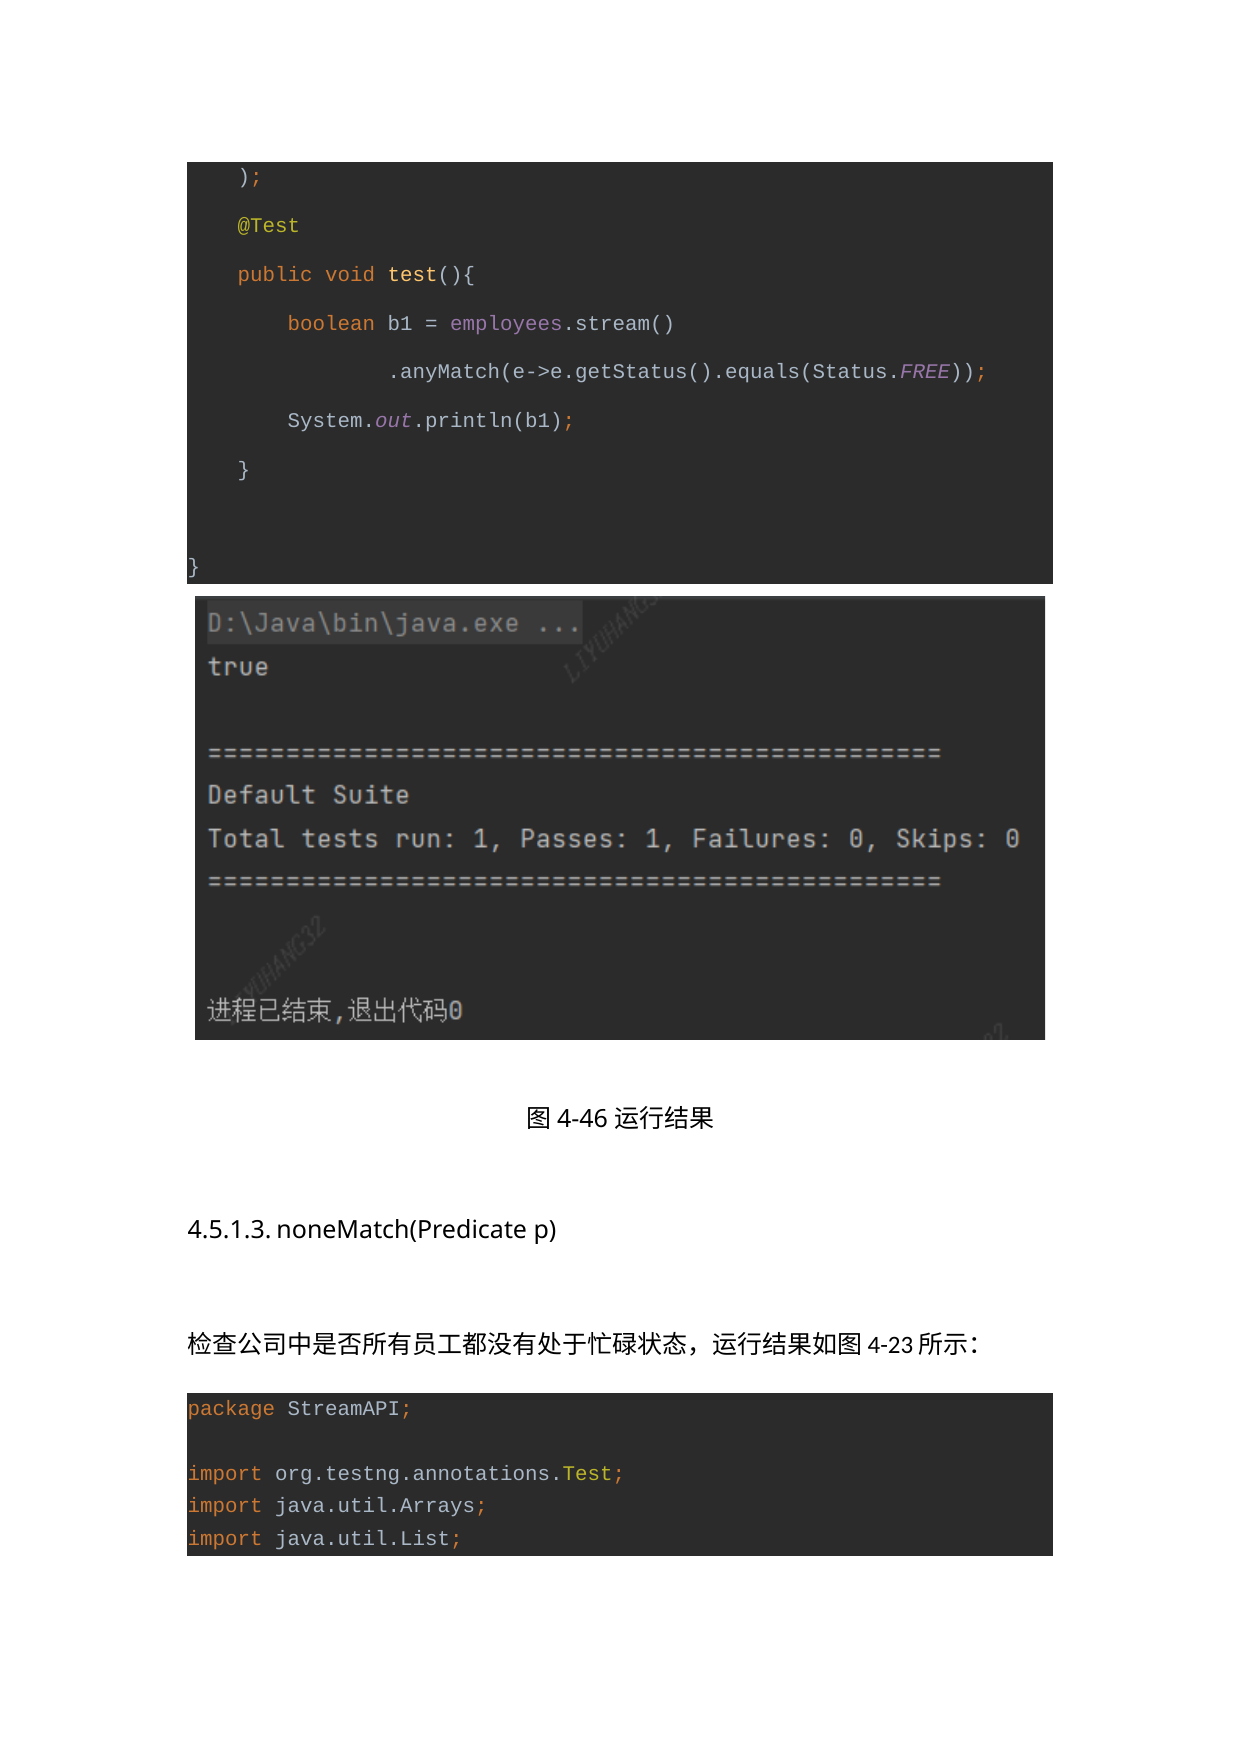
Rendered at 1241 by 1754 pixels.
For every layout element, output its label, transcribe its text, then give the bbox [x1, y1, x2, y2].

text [187, 162, 1053, 584]
picture [195, 596, 1045, 1040]
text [187, 1393, 1053, 1556]
subtitle noneMatch(Predicate p) [187, 1196, 1053, 1261]
text 检查公司中是否所有员工都没有处于忙碌状态，运行结果如图4-23所示： [187, 1310, 1053, 1375]
